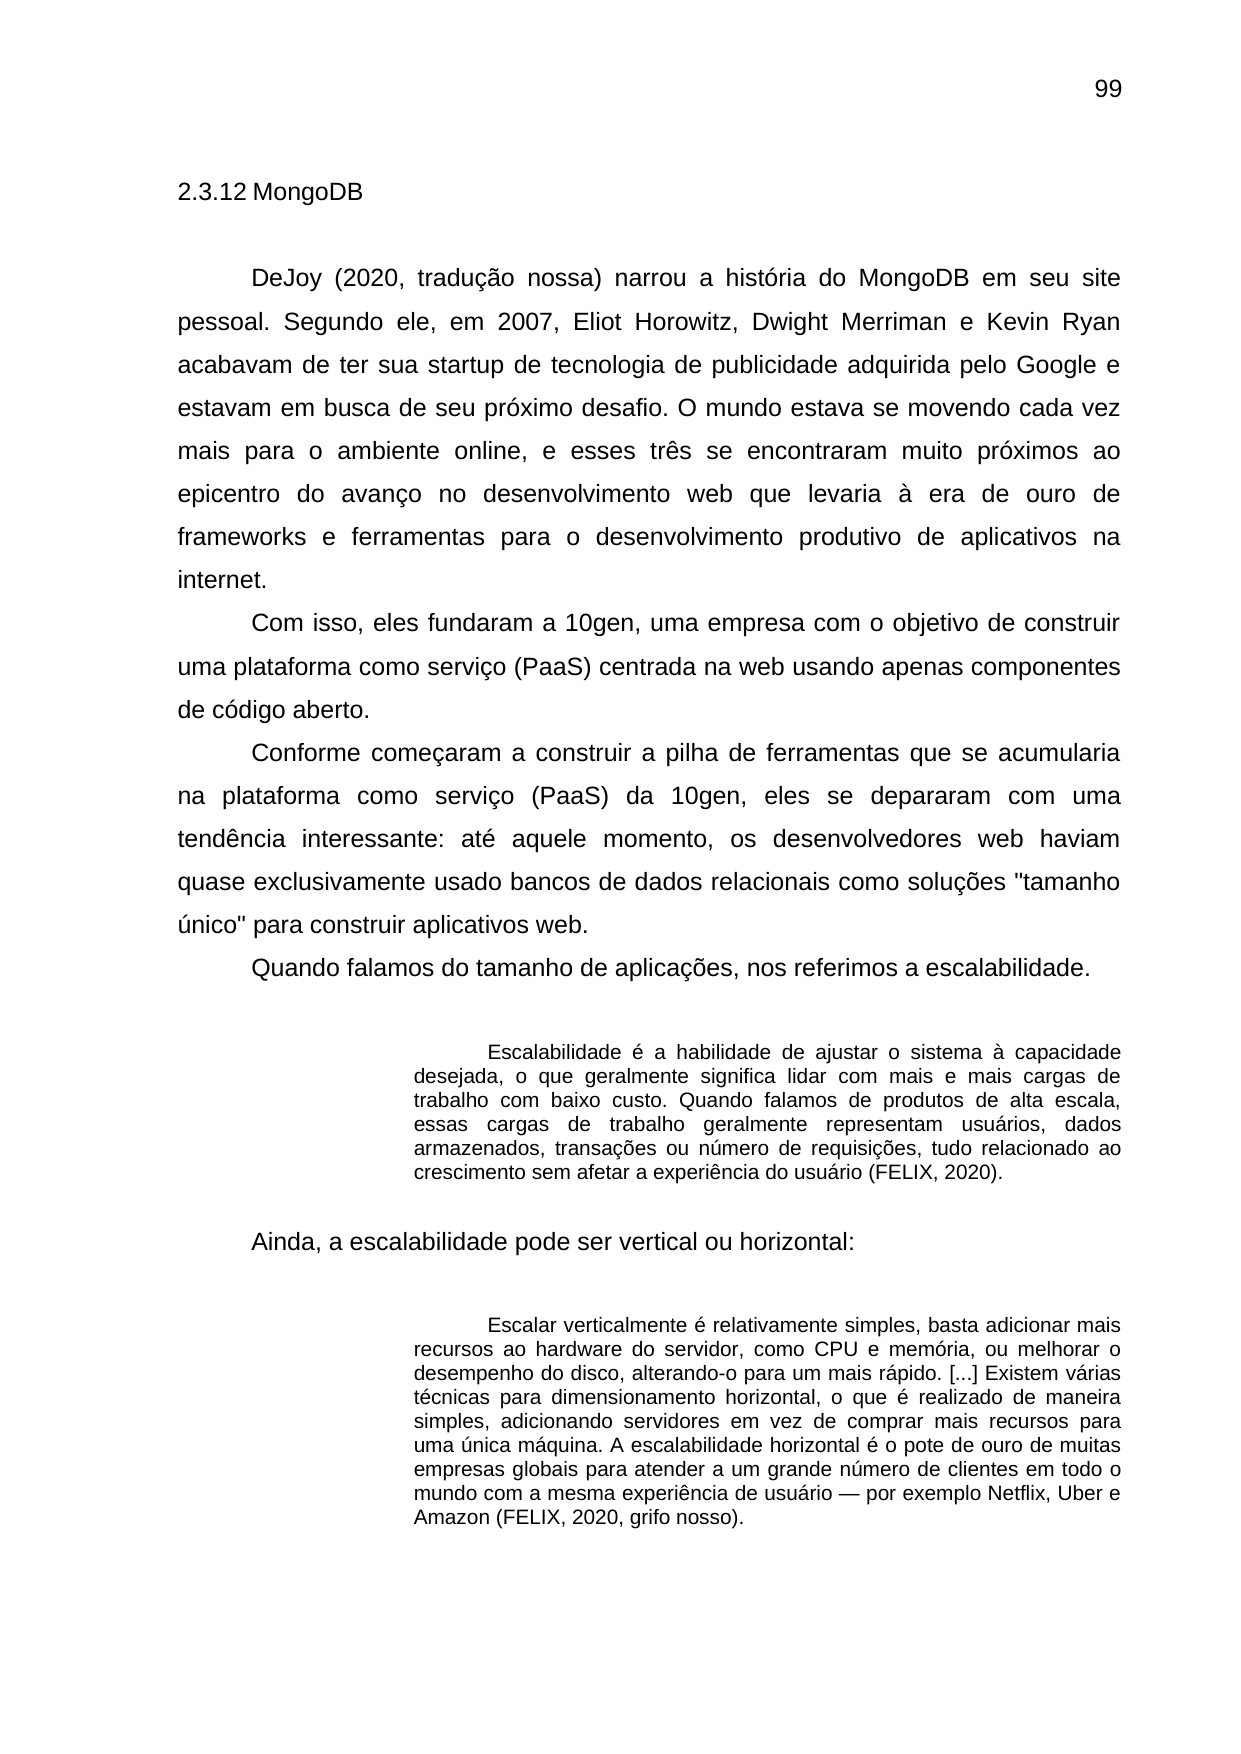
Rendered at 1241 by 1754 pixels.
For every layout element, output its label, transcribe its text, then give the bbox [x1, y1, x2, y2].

text Conforme começaram a construir a pilha de ferramentas que se acumularia na plataforma como serviço (PaaS) da 10gen, eles se depararam com uma tendência interessante: até aquele momento, os desenvolvedores web haviam quase exclusivamente usado bancos de dados relacionais como soluções "tamanho único" para construir aplicativos web. [177, 738, 1122, 939]
text DeJoy (2020, tradução nossa) narrou a história do MongoDB em seu site pessoal. Segundo ele, em 2007, Eliot Horowitz, Dwight Merriman e Kevin Ryan acabavam de ter sua startup de tecnologia de publicidade adquirida pelo Google e estavam em busca de seu próximo desafio. O mundo estava se movendo cada vez mais para o ambiente online, e esses três se encontraram muito próximos ao epicentro do avanço no desenvolvimento web que levaria à era de ouro de frameworks e ferramentas para o desenvolvimento produtivo de aplicativos na internet. [177, 263, 1122, 594]
text Com isso, eles fundaram a 10gen, uma empresa com o objetivo de construir uma plataforma como serviço (PaaS) centrada na web usando apenas componentes de código aberto. [177, 608, 1122, 723]
text Escalabilidade é a habilidade de ajustar o sistema à capacidade desejada, o que geralmente significa lidar com mais e mais cargas de trabalho com baixo custo. Quando falamos de produtos de alta escala, essas cargas de trabalho geralmente representam usuários, dados armazenados, transações ou número de requisições, tudo relacionado ao crescimento sem afetar a experiência do usuário (FELIX, 2020). [413, 1040, 1122, 1183]
text Quando falamos do tamanho de aplicações, nos referimos a escalabilidade. [177, 953, 1122, 982]
subtitle MongoDB [177, 177, 1122, 206]
text Escalar verticalmente é relativamente simples, basta adicionar mais recursos ao hardware do servidor, como CPU e memória, ou melhorar o desempenho do disco, alterando-o para um mais rápido. [...] Existem várias técnicas para dimensionamento horizontal, o que é realizado de maneira simples, adicionando servidores em vez de comprar mais recursos para uma única máquina. A escalabilidade horizontal é o pote de ouro de muitas empresas globais para atender a um grande número de clientes em todo o mundo com a mesma experiência de usuário — por exemplo Netflix, Uber e Amazon (FELIX, 2020, grifo nosso). [413, 1313, 1122, 1528]
text Ainda, a escalabilidade pode ser vertical ou horizontal: [177, 1227, 1122, 1255]
